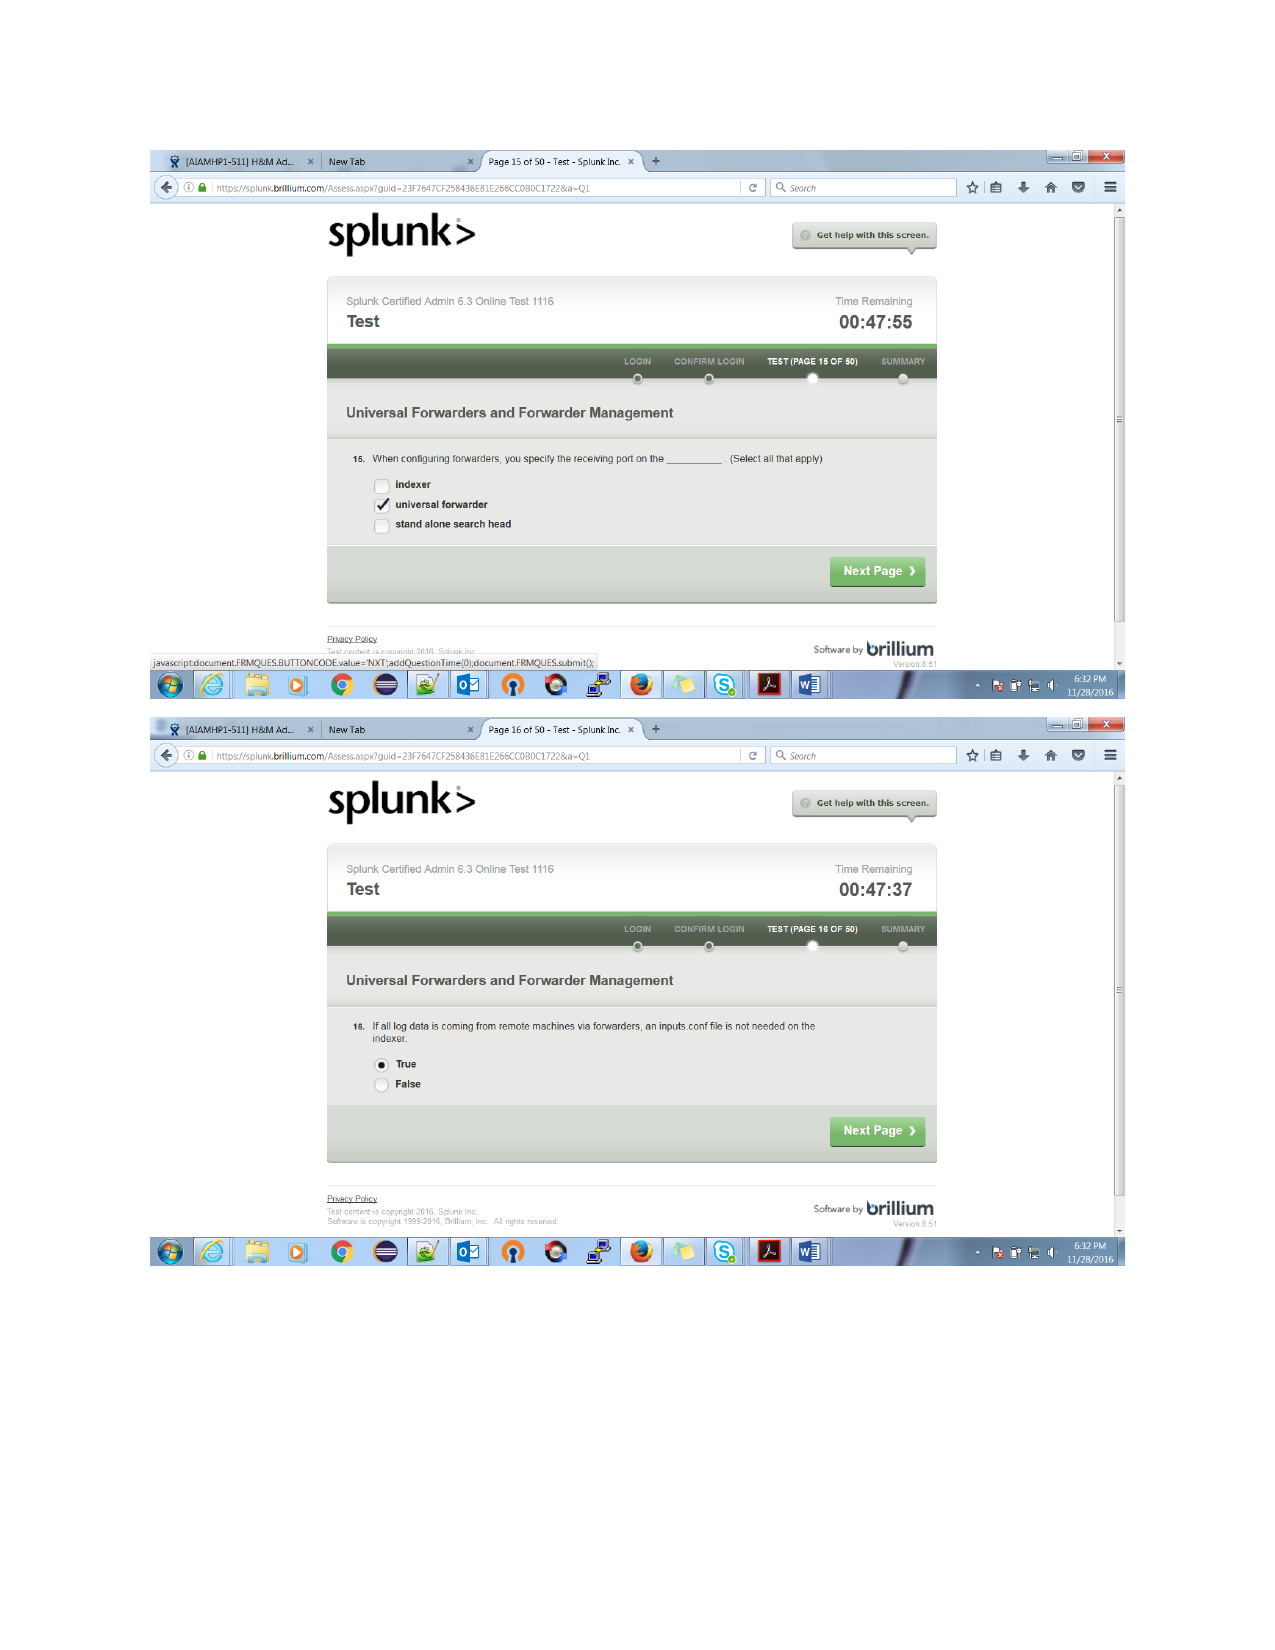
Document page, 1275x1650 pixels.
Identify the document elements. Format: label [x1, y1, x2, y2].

picture [150, 717, 1125, 1266]
picture [150, 150, 1125, 699]
